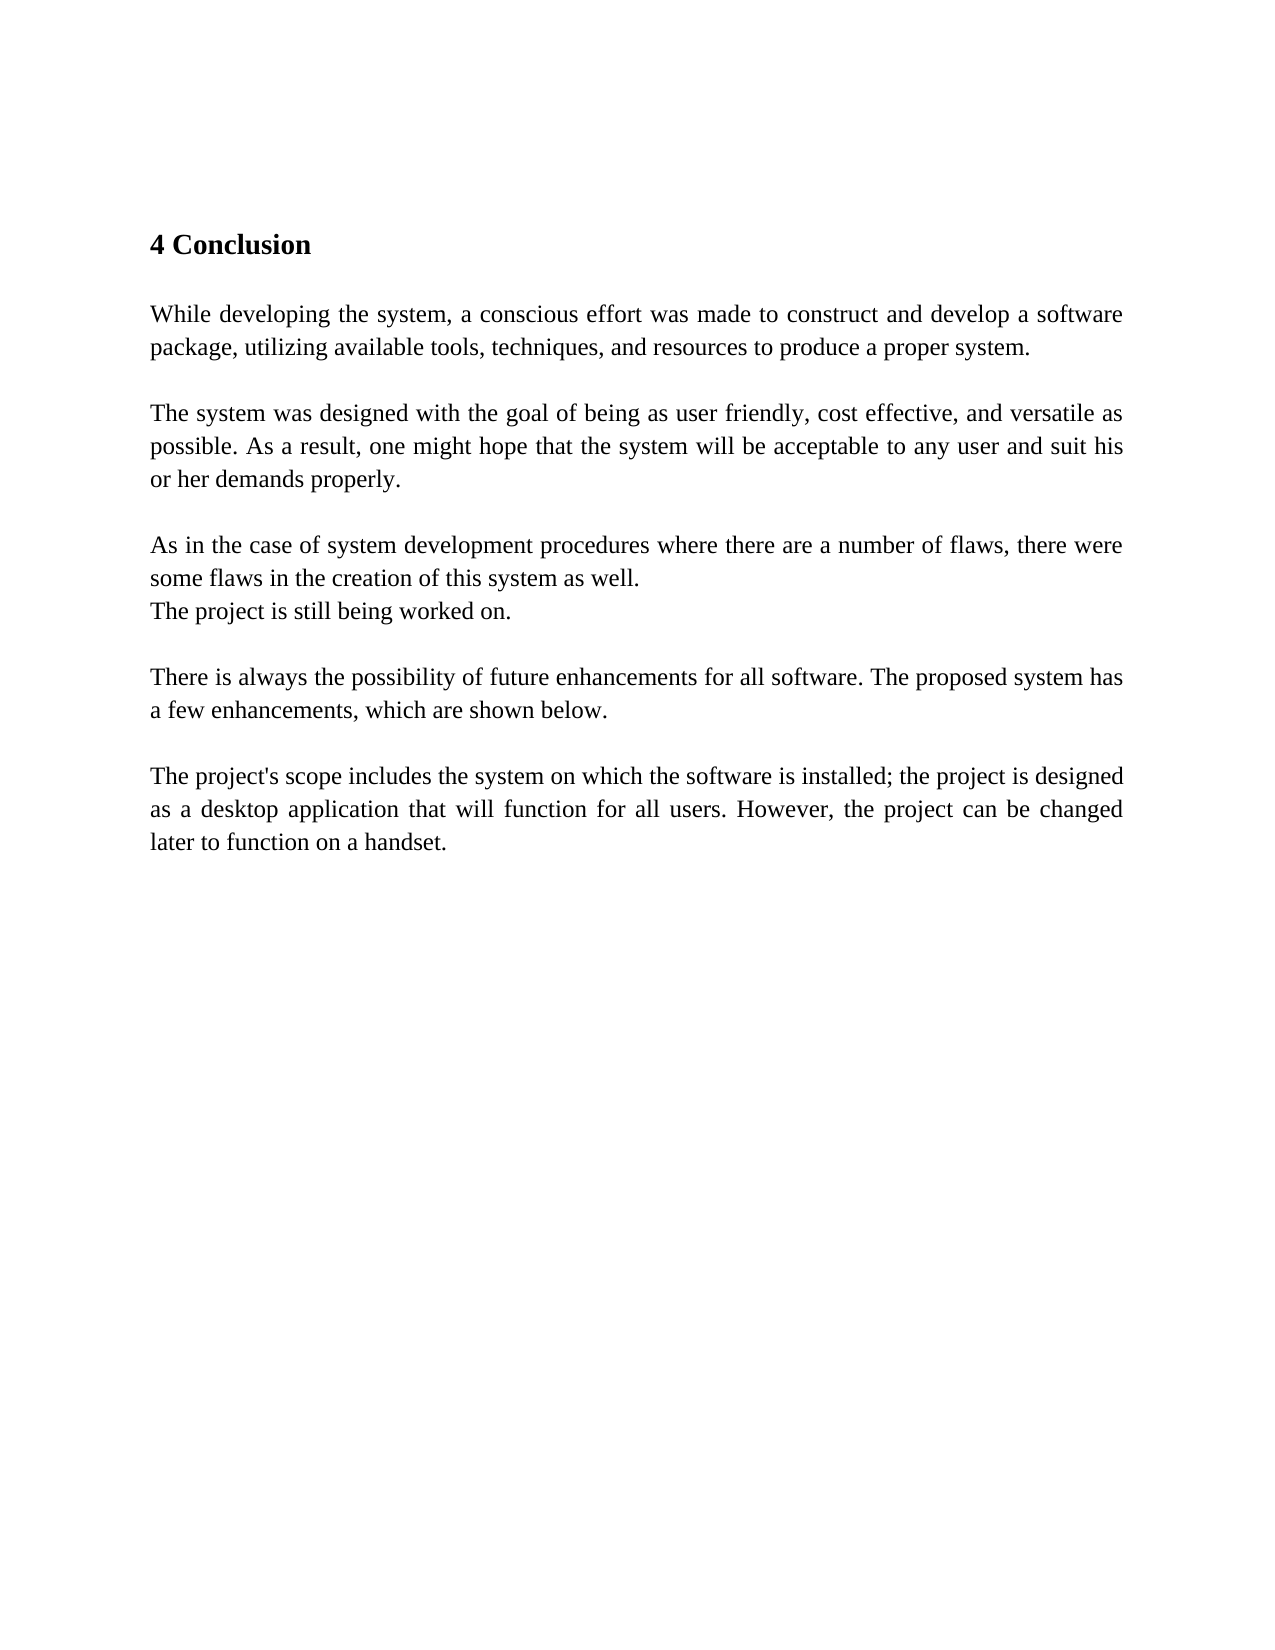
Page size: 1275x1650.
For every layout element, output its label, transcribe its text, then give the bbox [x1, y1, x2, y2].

text While developing the system, a conscious effort was made to construct and develop a software package, utilizing available tools, techniques, and resources to produce a proper system. [150, 299, 1125, 360]
text The system was designed with the goal of being as user friendly, cost effective, and versatile as possible. As a result, one might hope that the system will be acceptable to any user and suit his or her demands properly. [150, 398, 1125, 492]
text 4 Conclusion [150, 227, 1125, 261]
text As in the case of system development procedures where there are a number of flaws, there were some flaws in the creation of this system as well. [150, 530, 1125, 592]
text There is always the possibility of future enhancements for all software. The proposed system has a few enhancements, which are shown below. [150, 662, 1125, 724]
text The project is still being worked on. [150, 596, 1125, 624]
text The project's scope includes the system on which the software is installed; the project is designed as a desktop application that will function for all users. However, the project can be changed later to function on a handset. [150, 761, 1125, 856]
